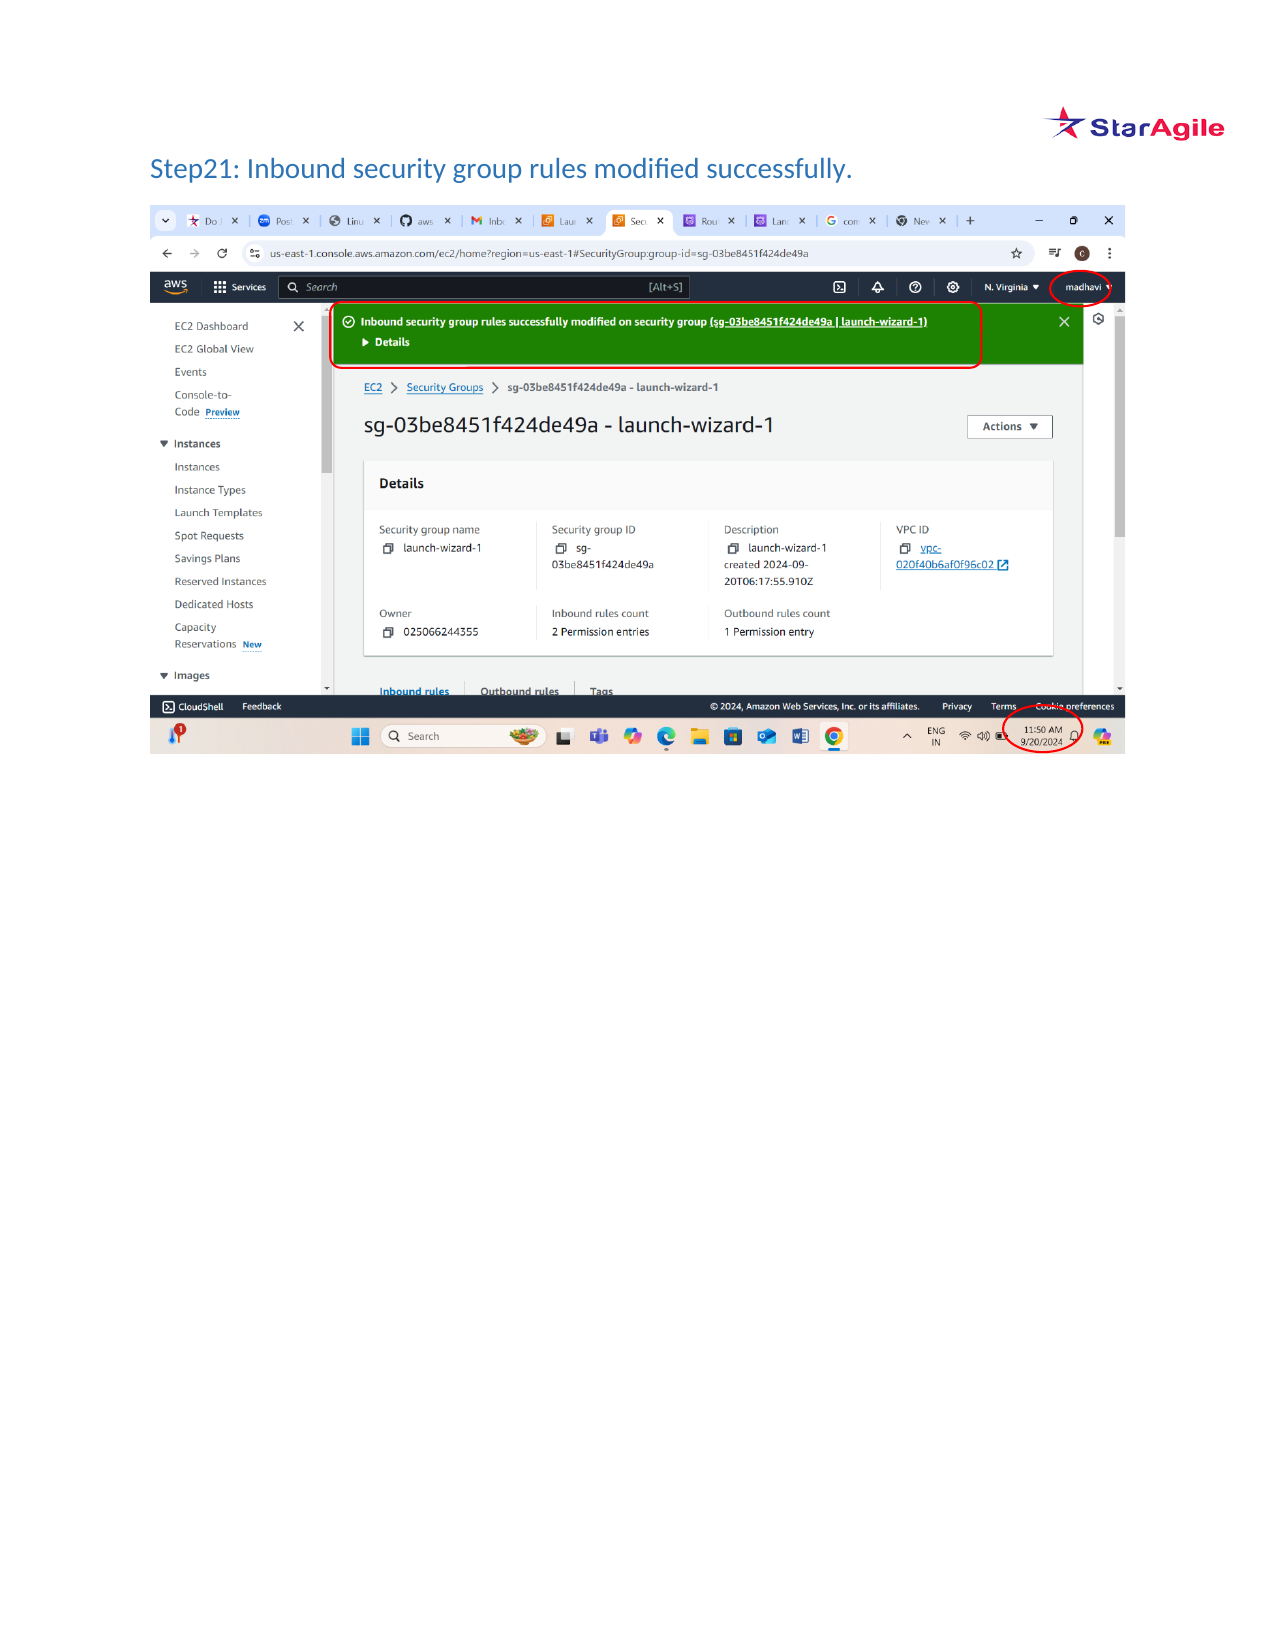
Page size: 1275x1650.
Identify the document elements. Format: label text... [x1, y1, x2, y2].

picture [150, 205, 1125, 754]
picture [1033, 56, 1236, 203]
picture [1005, 707, 1081, 751]
text Step21: Inbound security group rules modified successfully. [150, 150, 1033, 186]
